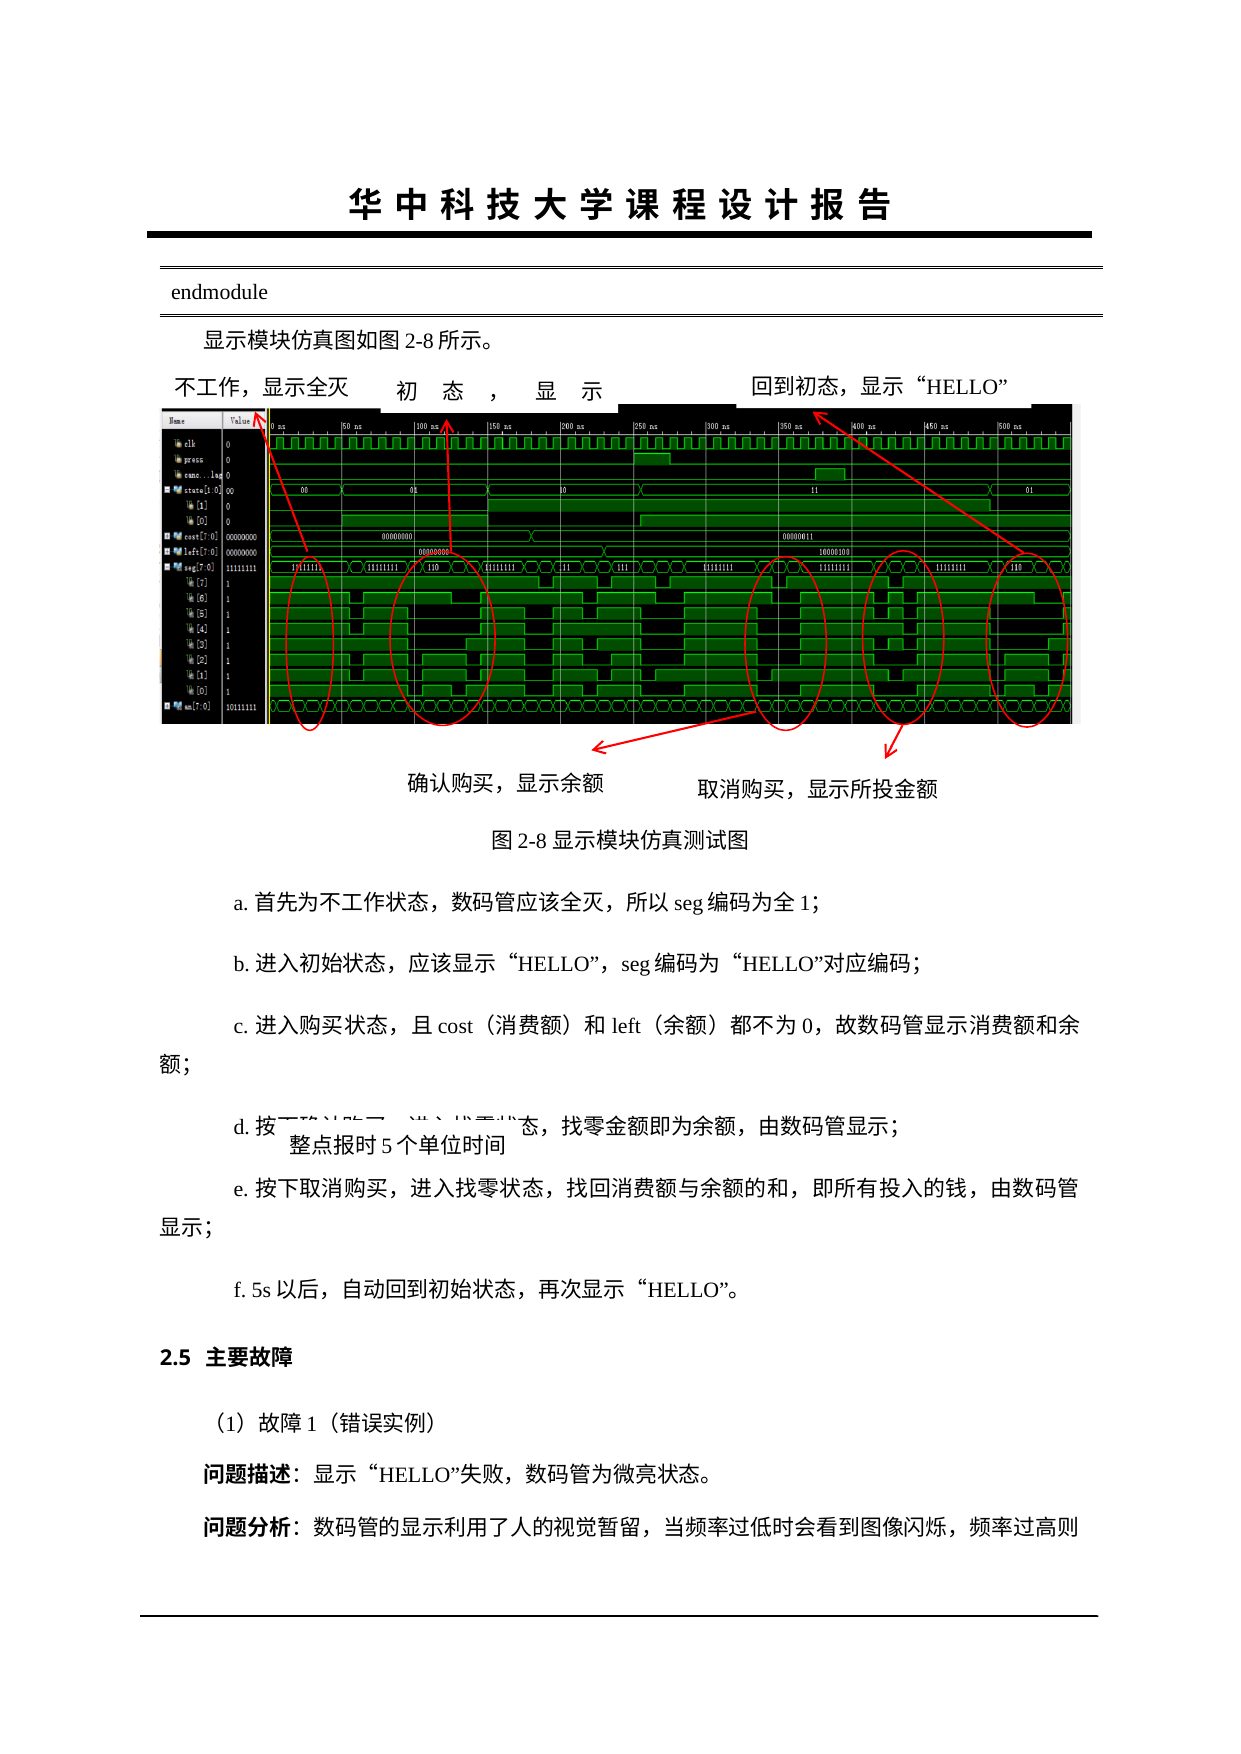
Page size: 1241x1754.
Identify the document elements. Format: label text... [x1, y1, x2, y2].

picture [159, 404, 1081, 724]
picture [864, 552, 943, 723]
picture [287, 558, 332, 724]
text 图2-8 显示模块仿真测试图 [159, 823, 1081, 855]
picture [746, 558, 825, 724]
text 显示模块仿真图如图2-8所示。 [159, 317, 1081, 361]
picture [988, 555, 1066, 724]
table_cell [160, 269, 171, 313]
text （1）故障1（错误实例） [159, 1399, 1081, 1443]
text e. 按下取消购买，进入找零状态，找回消费额与余额的和，即所有投入的钱，由数码管显示； [159, 1171, 1081, 1242]
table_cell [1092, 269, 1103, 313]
text d. 按下确认购买，进入找零状态，找零金额即为余额，由数码管显示； [159, 1109, 1081, 1141]
text c. 进入购买状态，且cost（消费额）和left（余额）都不为0，故数码管显示消费额和余额； [159, 1008, 1081, 1079]
text b. 进入初始状态，应该显示“HELLO”，seg编码为“HELLO”对应编码； [159, 946, 1081, 978]
text 问题描述：显示“HELLO”失败，数码管为微亮状态。 [159, 1451, 1081, 1495]
text a. 首先为不工作状态，数码管应该全灭，所以seg编码为全1； [159, 885, 1081, 916]
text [159, 1503, 1081, 1547]
text f. 5s以后，自动回到初始状态，再次显示“HELLO”。 [159, 1272, 1081, 1303]
subtitle 主要故障 [159, 1333, 1081, 1377]
picture [391, 553, 494, 724]
